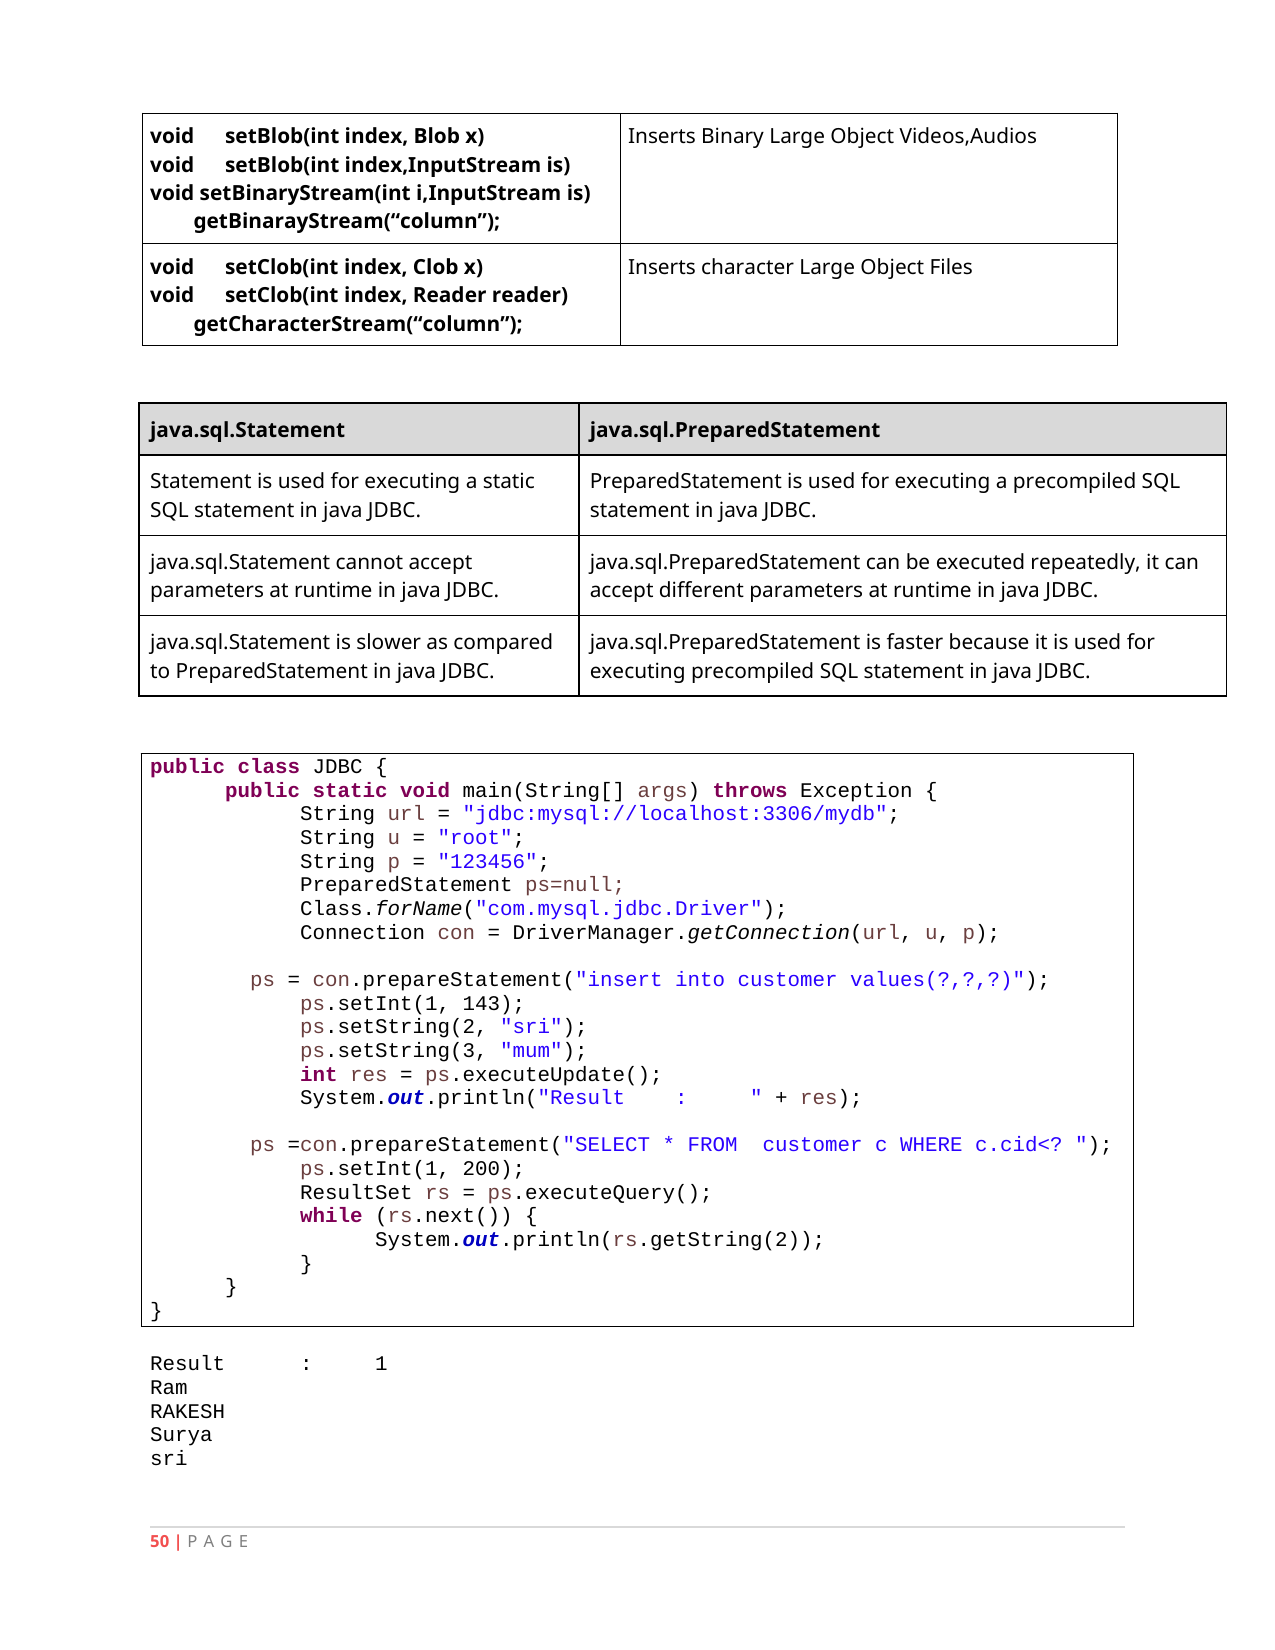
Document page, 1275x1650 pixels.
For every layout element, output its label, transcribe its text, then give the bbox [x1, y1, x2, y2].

text ps.setString(3, "mum"); [150, 1040, 1125, 1063]
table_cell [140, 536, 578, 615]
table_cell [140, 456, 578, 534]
text public static void main(String[] args) throws Exception { [150, 780, 1125, 803]
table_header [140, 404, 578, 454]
text ps.setString(2, "sri"); [150, 1016, 1125, 1040]
text } [150, 1276, 1125, 1297]
text ps =con.prepareStatement("SELECT * FROM customer c WHERE c.cid<? "); [150, 1134, 1125, 1158]
text } [142, 1297, 1133, 1326]
text String u = "root"; [150, 827, 1125, 851]
text while (rs.next()) { [150, 1205, 1125, 1229]
text Surya [150, 1424, 1125, 1448]
text RAKESH [150, 1401, 1125, 1424]
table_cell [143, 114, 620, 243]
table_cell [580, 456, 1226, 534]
text Connection con = DriverManager.getConnection(url, u, p); [150, 922, 1125, 945]
text System.out.println("Result : " + res); [150, 1087, 1125, 1111]
text ps.setInt(1, 143); [150, 993, 1125, 1016]
text String p = "123456"; [150, 851, 1125, 874]
text System.out.println(rs.getString(2)); [150, 1229, 1125, 1253]
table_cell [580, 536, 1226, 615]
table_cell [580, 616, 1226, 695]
text Ram [150, 1377, 1125, 1401]
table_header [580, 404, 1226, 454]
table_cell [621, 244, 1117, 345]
text Class.forName("com.mysql.jdbc.Driver"); [150, 898, 1125, 922]
text String url = "jdbc:mysql://localhost:3306/mydb"; [150, 803, 1125, 827]
text } [150, 1253, 1125, 1276]
text int res = ps.executeUpdate(); [150, 1063, 1125, 1087]
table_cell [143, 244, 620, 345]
text PreparedStatement ps=null; [150, 874, 1125, 898]
text ps.setInt(1, 200); [150, 1158, 1125, 1182]
text public class JDBC { [142, 754, 1133, 780]
text ResultSet rs = ps.executeQuery(); [150, 1182, 1125, 1205]
text ps = con.prepareStatement("insert into customer values(?,?,?)"); [150, 969, 1125, 993]
text sri [150, 1448, 1125, 1472]
text Result : 1 [150, 1353, 1125, 1377]
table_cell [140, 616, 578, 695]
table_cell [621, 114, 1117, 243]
